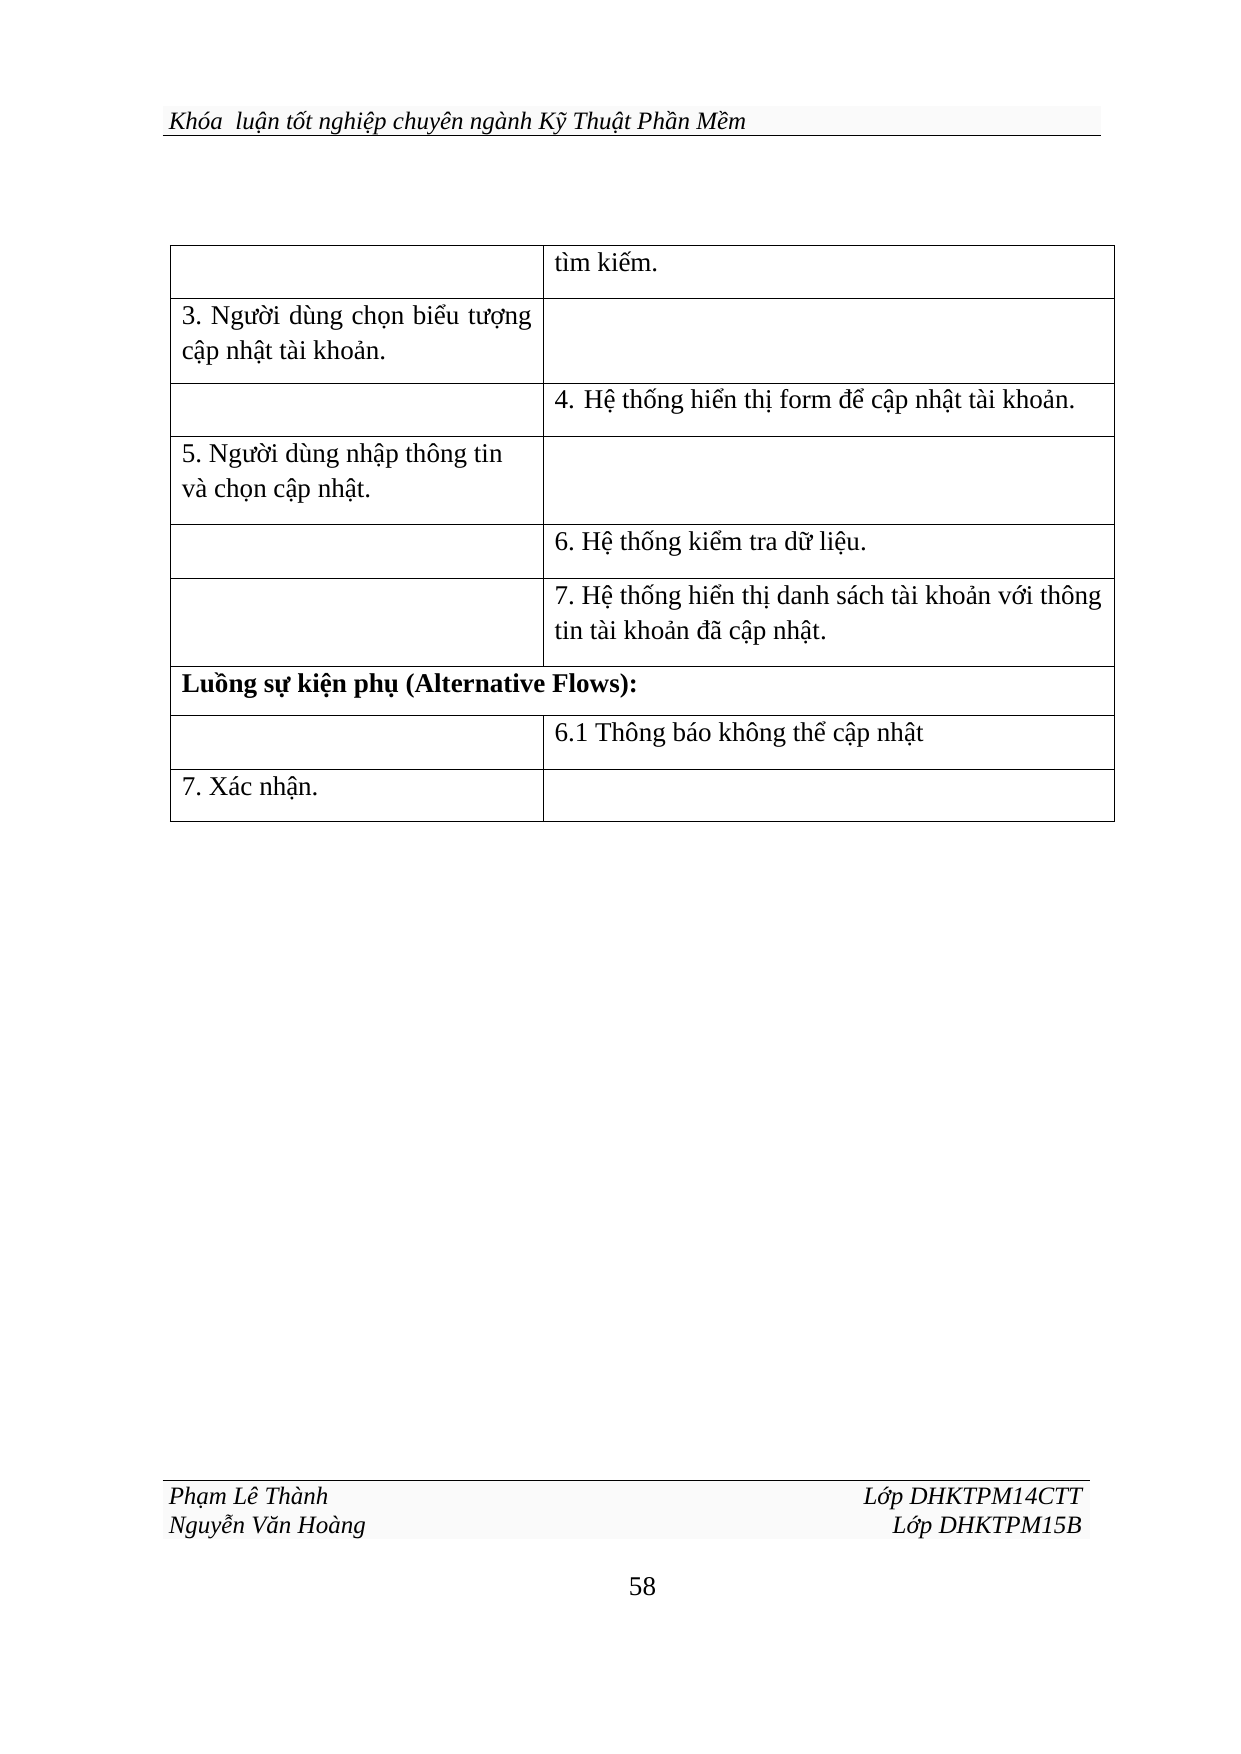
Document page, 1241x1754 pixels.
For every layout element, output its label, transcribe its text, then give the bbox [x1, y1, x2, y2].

table_cell [171, 579, 543, 666]
table_cell [171, 246, 543, 298]
table_cell [544, 437, 1114, 524]
table_cell [544, 299, 1114, 382]
table_cell 7. Hệ thống hiển thị danh sách tài khoản với thông tin tài khoản đã cập nhật. [544, 579, 1114, 666]
table_cell Hệ thống hiển thị form để cập nhật tài khoản. [544, 384, 1114, 436]
table_cell 3. Người dùng chọn biểu tượng cập nhật tài khoản. [171, 299, 543, 382]
table_cell 6.1 Thông báo không thể cập nhật [544, 716, 1114, 768]
table_cell [171, 525, 543, 578]
table_cell [544, 770, 1114, 821]
table_cell 5. Người dùng nhập thông tin và chọn cập nhật. [171, 437, 543, 524]
table_cell 7. Xác nhận. [171, 770, 543, 821]
table_cell 6. Hệ thống kiểm tra dữ liệu. [544, 525, 1114, 578]
table_cell [171, 716, 543, 768]
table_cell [544, 246, 1114, 298]
table_cell [171, 384, 543, 436]
table_cell Luồng sự kiện phụ (Alternative Flows): [171, 667, 1114, 715]
